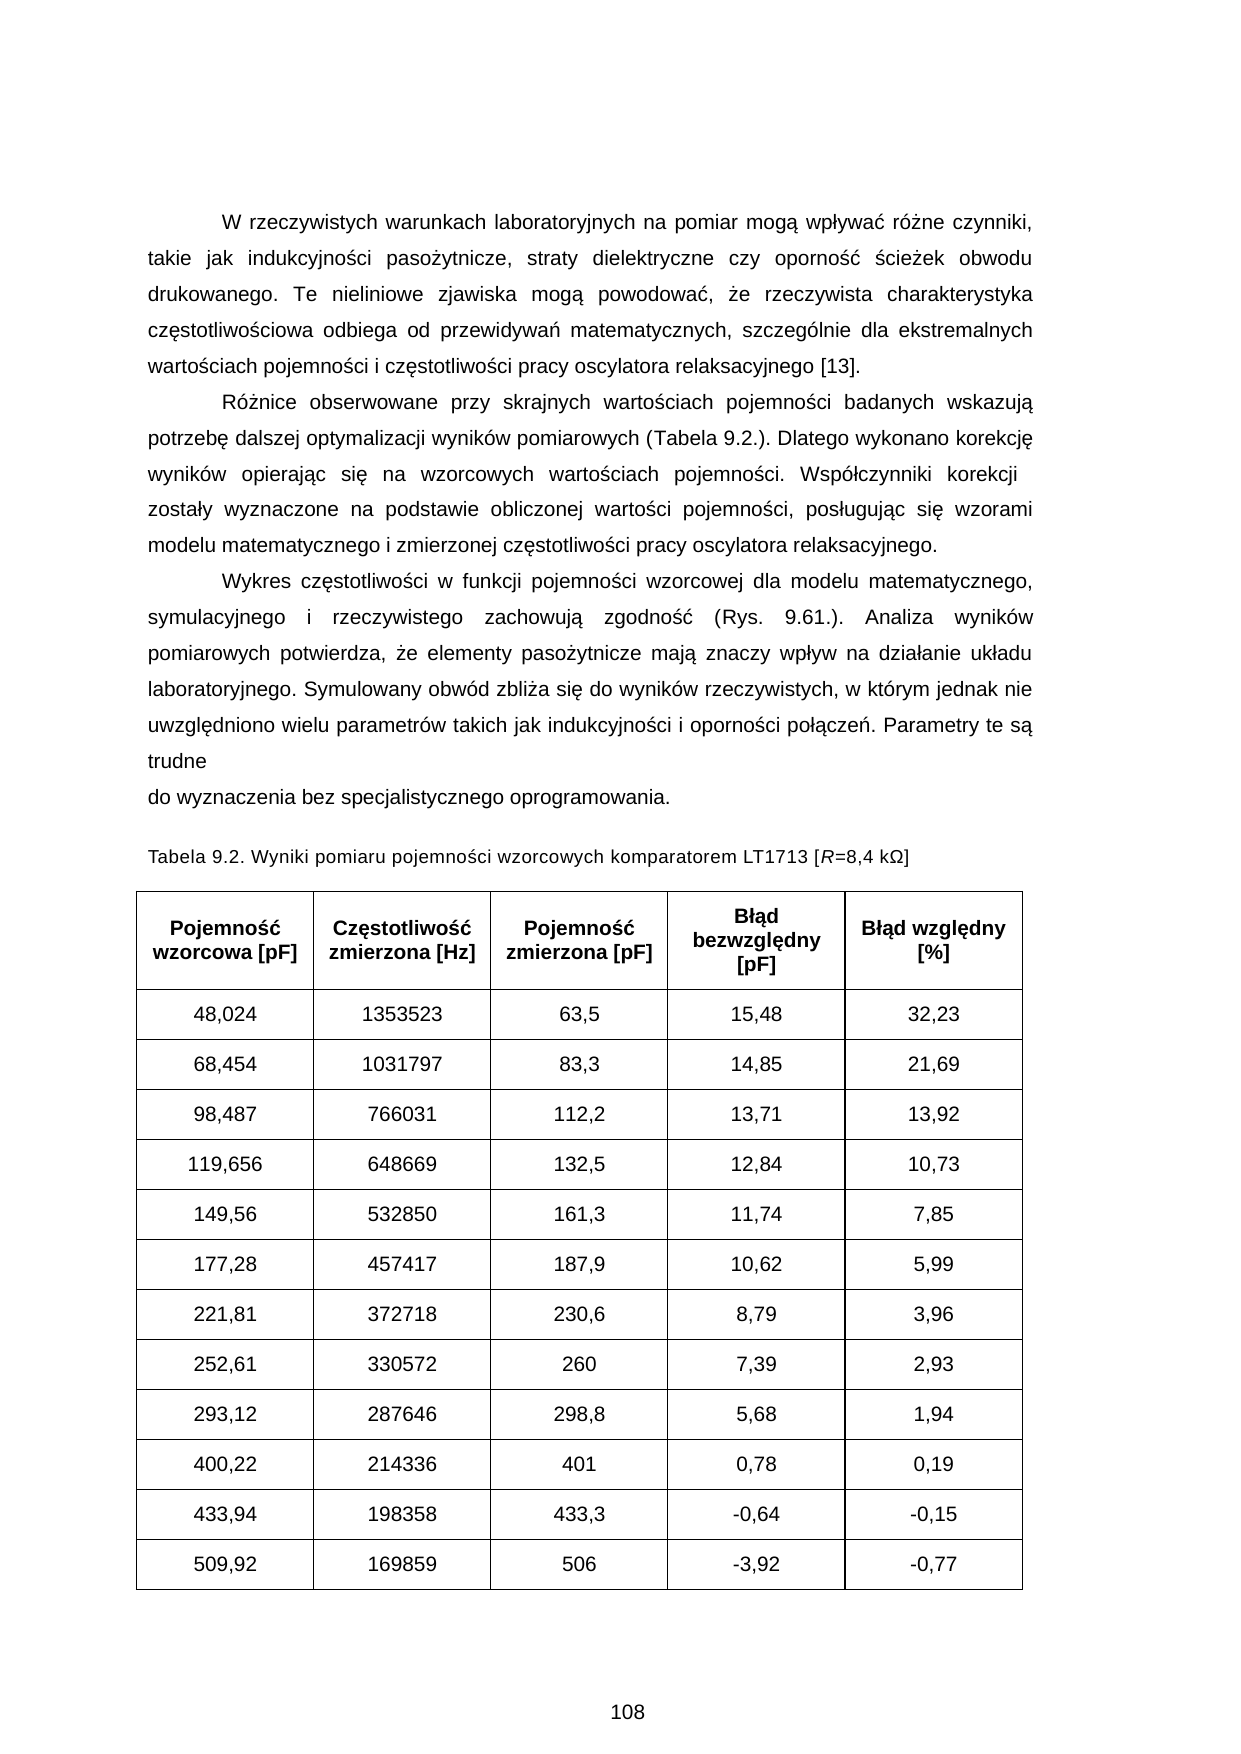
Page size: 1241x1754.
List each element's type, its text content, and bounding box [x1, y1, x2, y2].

table_cell 457417 [314, 1240, 490, 1288]
table_cell 198358 [314, 1490, 490, 1538]
table_cell -3,92 [668, 1540, 844, 1588]
table_cell 119,656 [137, 1140, 313, 1188]
table_cell 12,84 [668, 1140, 844, 1188]
table_cell 48,024 [137, 990, 313, 1038]
table_cell 1031797 [314, 1040, 490, 1088]
table_header Pojemność zmierzona [pF] [491, 892, 667, 988]
table_cell 766031 [314, 1090, 490, 1138]
table_cell 433,94 [137, 1490, 313, 1538]
table_cell 0,19 [846, 1440, 1022, 1488]
table_cell 1,94 [846, 1390, 1022, 1438]
table_cell 330572 [314, 1340, 490, 1388]
table_cell 112,2 [491, 1090, 667, 1138]
table_cell 401 [491, 1440, 667, 1488]
table_cell 63,5 [491, 990, 667, 1038]
table_cell 11,74 [668, 1190, 844, 1238]
table_cell 10,62 [668, 1240, 844, 1288]
table_cell 132,5 [491, 1140, 667, 1188]
text W rzeczywistych warunkach laboratoryjnych na pomiar mogą wpływać różne czynniki, takie jak indukcyjności pasożytnicze, straty dielektryczne czy oporność ścieżek obwodu drukowanego. Te nieliniowe zjawiska mogą powodować, że rzeczywista charakterystyka częstotliwościowa odbiega od przewidywań matematycznych, szczególnie dla ekstremalnych wartościach pojemności i częstotliwości pracy oscylatora relaksacyjnego [13]. [148, 210, 1033, 377]
table_cell 15,48 [668, 990, 844, 1038]
table_cell 287646 [314, 1390, 490, 1438]
table_cell 506 [491, 1540, 667, 1588]
table_cell 214336 [314, 1440, 490, 1488]
table_cell 32,23 [846, 990, 1022, 1038]
table_cell 13,71 [668, 1090, 844, 1138]
table_cell 293,12 [137, 1390, 313, 1438]
table_cell 98,487 [137, 1090, 313, 1138]
table_cell 260 [491, 1340, 667, 1388]
table_cell 252,61 [137, 1340, 313, 1388]
table_cell 8,79 [668, 1290, 844, 1338]
table_cell 7,85 [846, 1190, 1022, 1238]
table_cell 83,3 [491, 1040, 667, 1088]
table_cell 298,8 [491, 1390, 667, 1438]
table_cell 648669 [314, 1140, 490, 1188]
table_cell 177,28 [137, 1240, 313, 1288]
table_cell 230,6 [491, 1290, 667, 1338]
table_cell 68,454 [137, 1040, 313, 1088]
table_cell 149,56 [137, 1190, 313, 1238]
table_cell 221,81 [137, 1290, 313, 1338]
table_cell 14,85 [668, 1040, 844, 1088]
table_cell 169859 [314, 1540, 490, 1588]
table_header Błąd bezwzględny [pF] [668, 892, 844, 988]
table_cell 5,99 [846, 1240, 1022, 1288]
table_cell -0,15 [846, 1490, 1022, 1538]
table_cell -0,64 [668, 1490, 844, 1538]
table_cell 433,3 [491, 1490, 667, 1538]
table_cell 2,93 [846, 1340, 1022, 1388]
table_cell 161,3 [491, 1190, 667, 1238]
table_cell 1353523 [314, 990, 490, 1038]
table_cell 509,92 [137, 1540, 313, 1588]
table_cell -0,77 [846, 1540, 1022, 1588]
table_cell 187,9 [491, 1240, 667, 1288]
table_cell 372718 [314, 1290, 490, 1338]
table_cell 0,78 [668, 1440, 844, 1488]
table_cell 3,96 [846, 1290, 1022, 1338]
text Różnice obserwowane przy skrajnych wartościach pojemności badanych wskazują potrzebę dalszej optymalizacji wyników pomiarowych (Tabela 9.2.). Dlatego wykonano korekcję wyników opierając się na wzorcowych wartościach pojemności. Współczynniki korekcji zostały wyznaczone na podstawie obliczonej wartości pojemności, posługując się wzorami modelu matematycznego i zmierzonej częstotliwości pracy oscylatora relaksacyjnego. [148, 389, 1033, 557]
table_cell 7,39 [668, 1340, 844, 1388]
table_cell 13,92 [846, 1090, 1022, 1138]
table_header Częstotliwość zmierzona [Hz] [314, 892, 490, 988]
table_header Pojemność wzorcowa [pF] [137, 892, 313, 988]
table_header Błąd względny [%] [846, 892, 1022, 988]
table_cell 21,69 [846, 1040, 1022, 1088]
table_cell 10,73 [846, 1140, 1022, 1188]
table_cell 532850 [314, 1190, 490, 1238]
table_cell 400,22 [137, 1440, 313, 1488]
table_cell 5,68 [668, 1390, 844, 1438]
